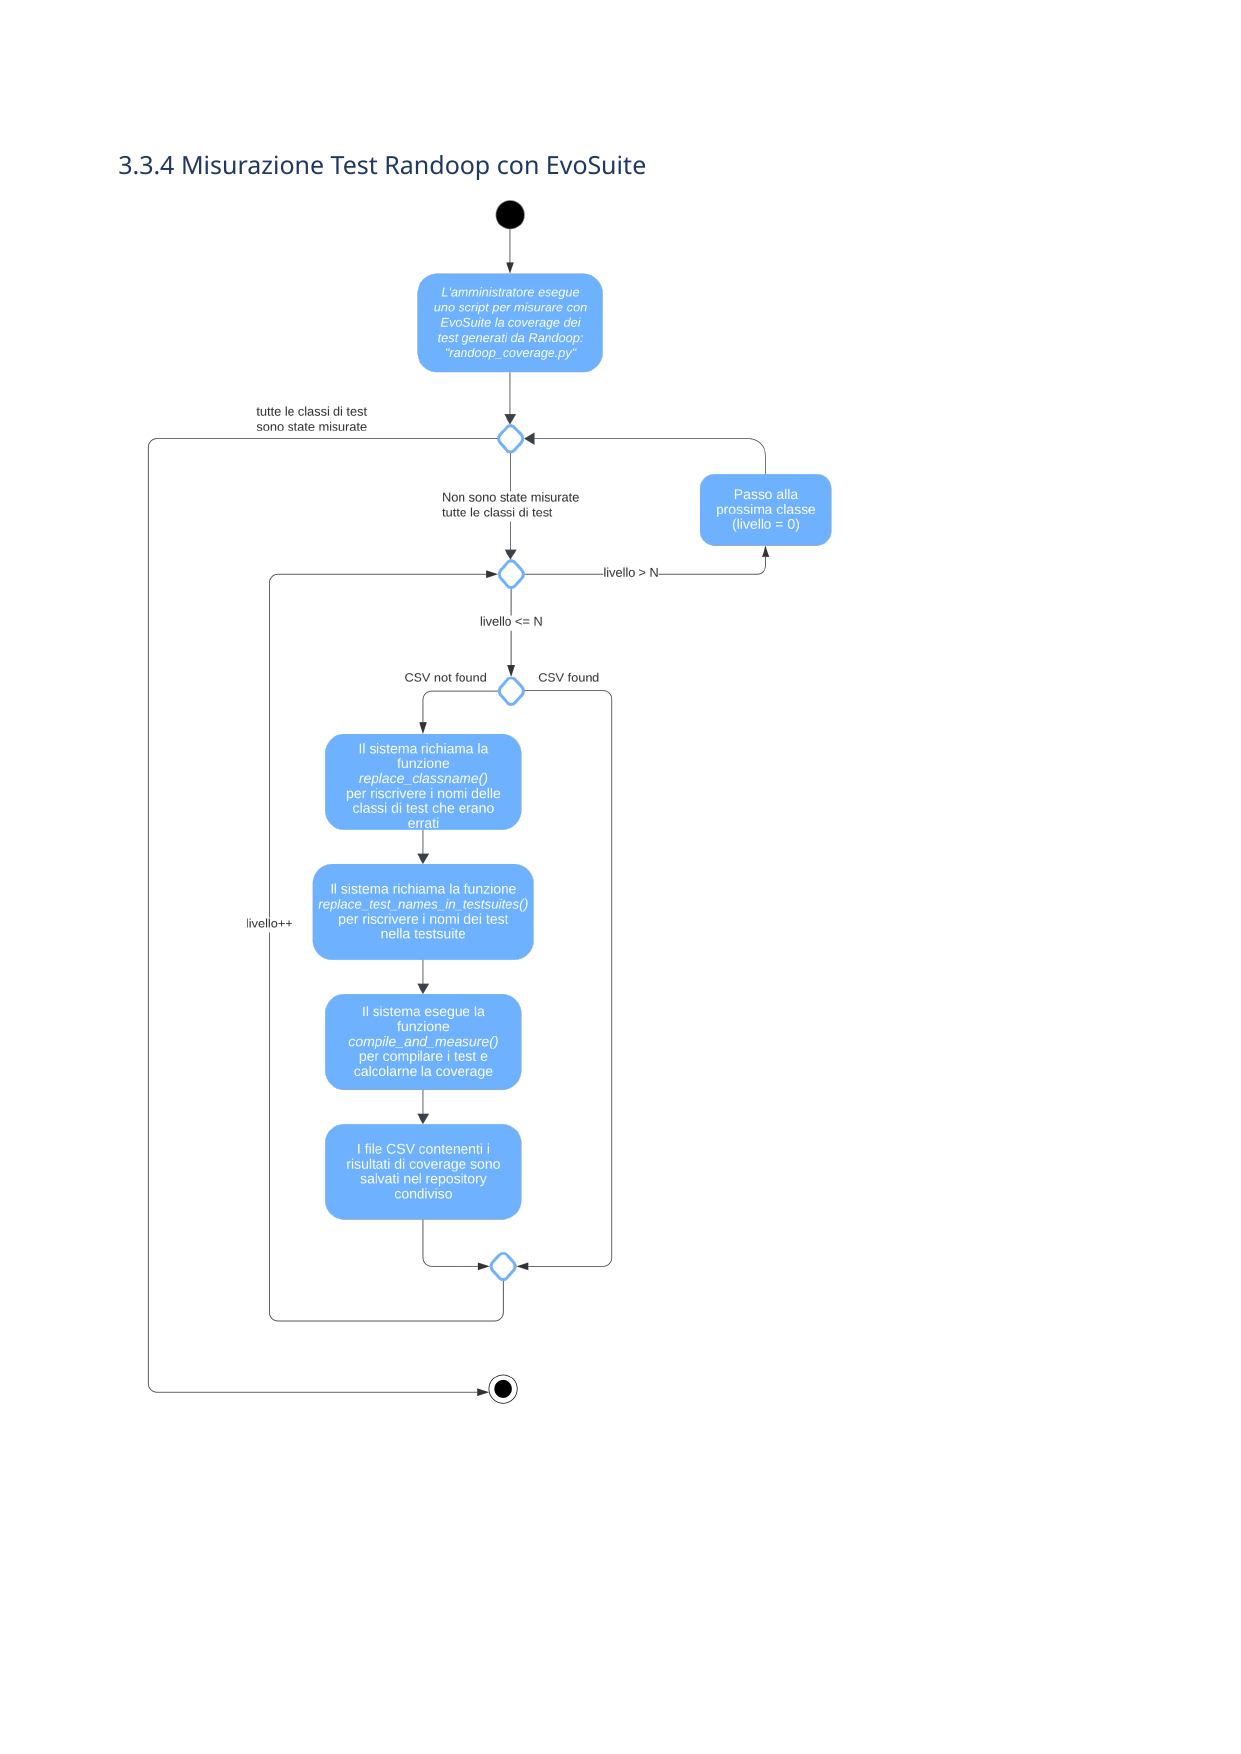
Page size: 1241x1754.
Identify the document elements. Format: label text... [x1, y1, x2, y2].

picture [118, 184, 851, 1419]
